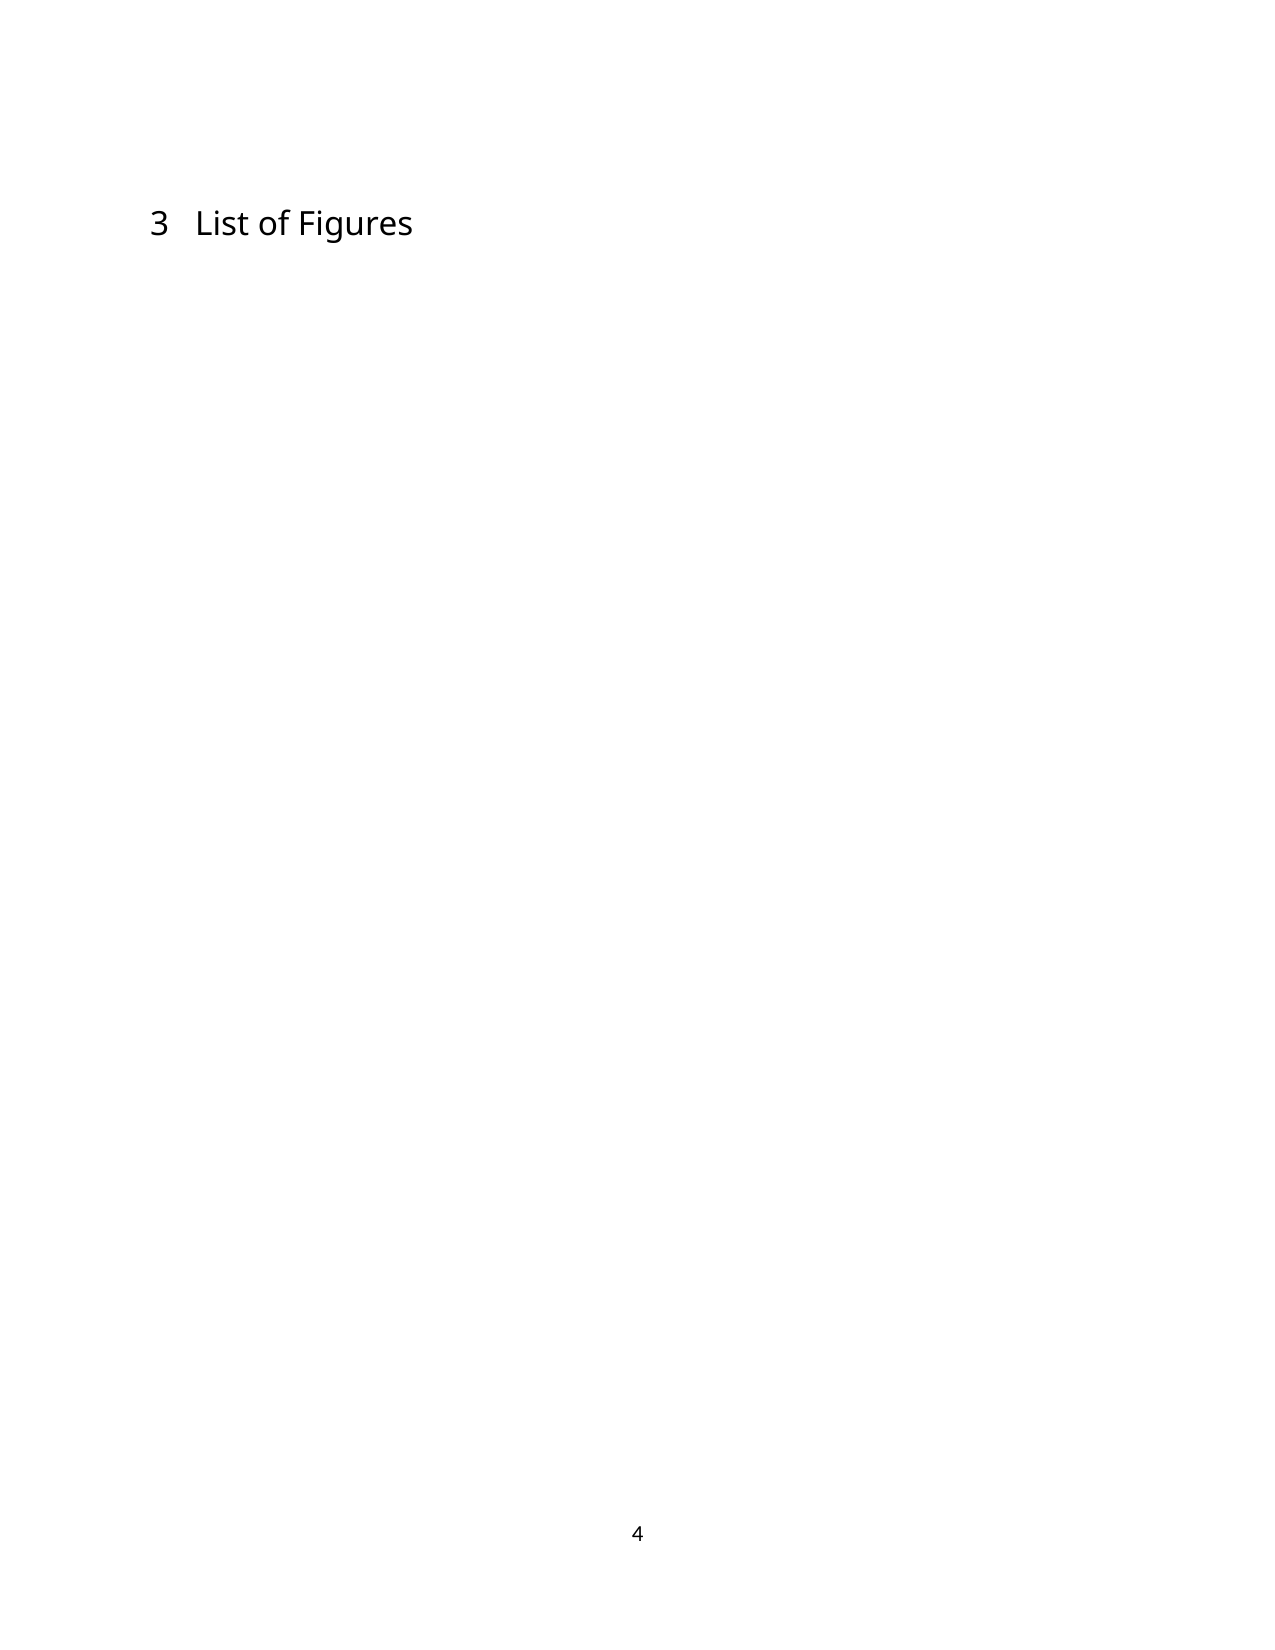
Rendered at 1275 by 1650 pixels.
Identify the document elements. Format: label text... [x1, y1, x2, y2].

subtitle List of Figures [150, 200, 1125, 245]
